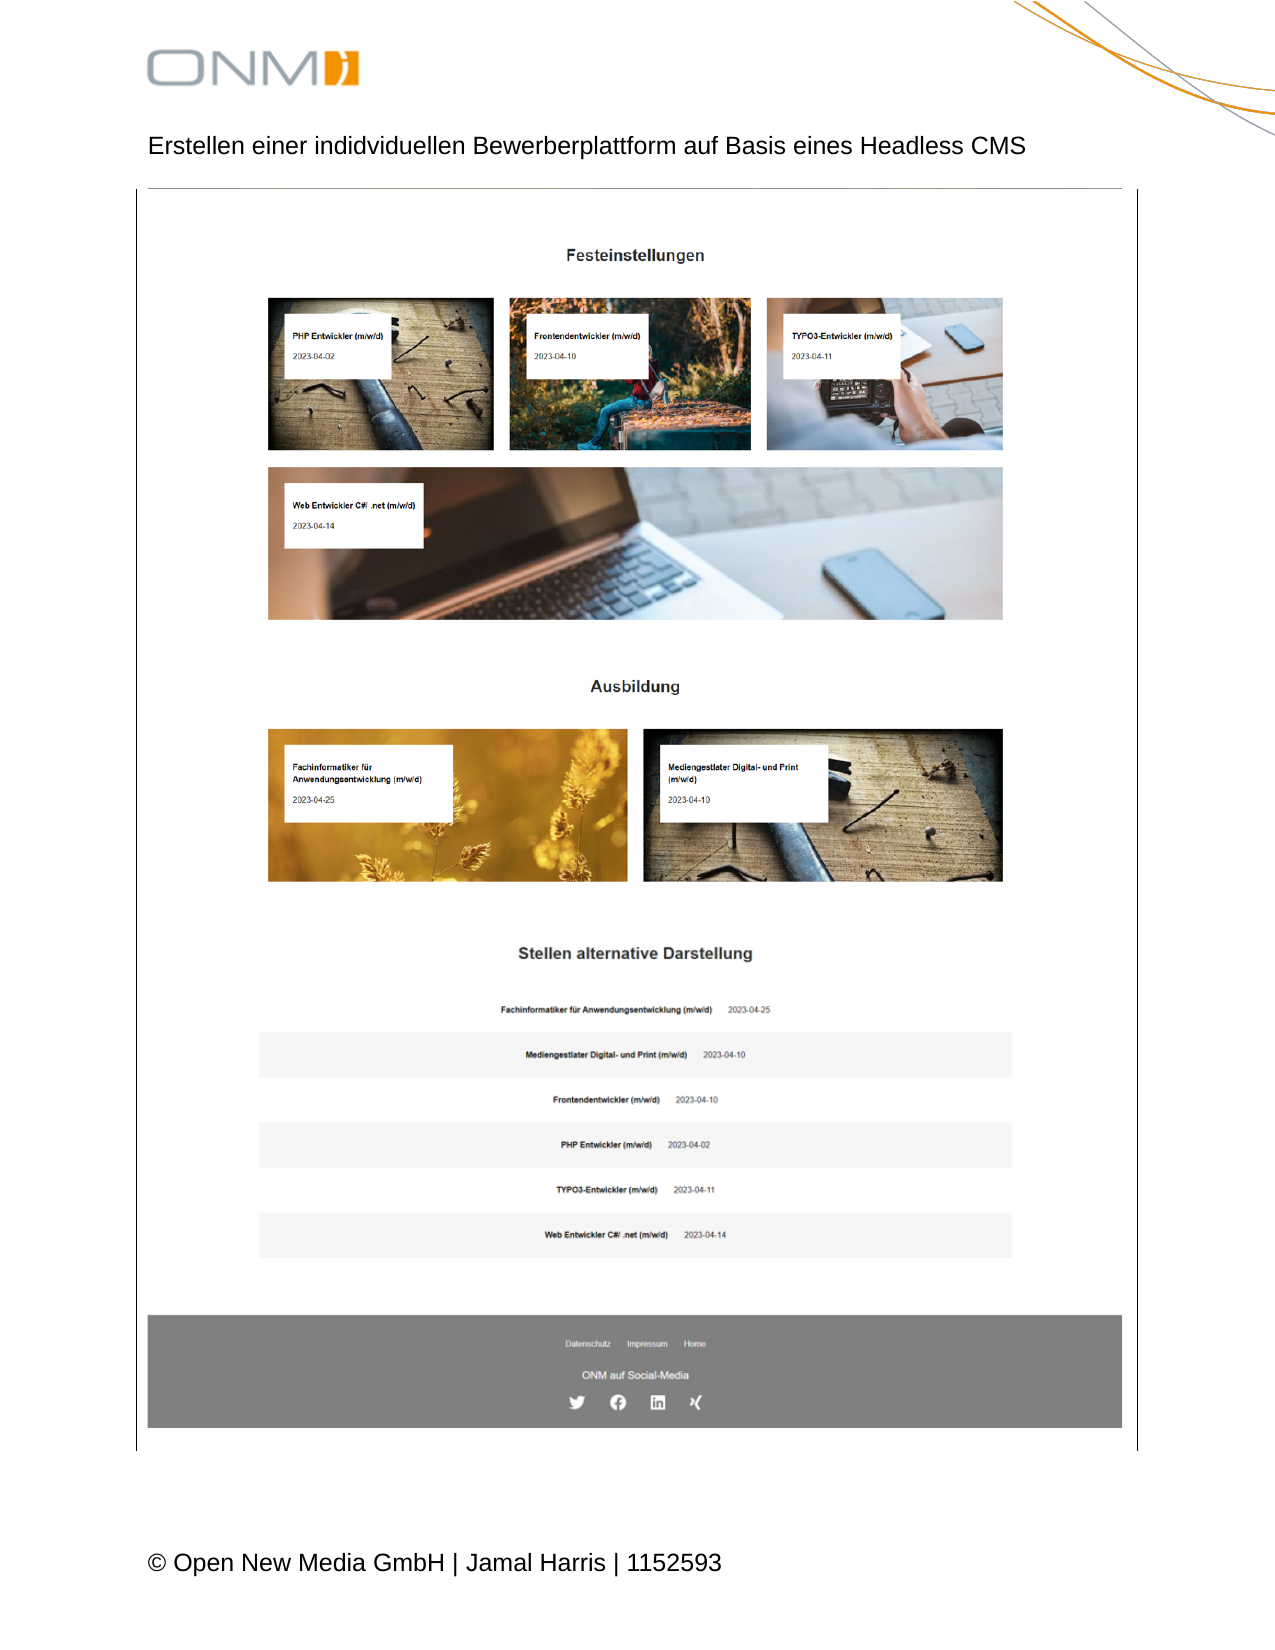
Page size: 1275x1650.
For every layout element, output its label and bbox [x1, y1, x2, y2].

picture [147, 188, 1123, 1428]
table_header [137, 189, 1137, 1451]
picture [1000, 1, 1275, 147]
picture [116, 0, 413, 104]
